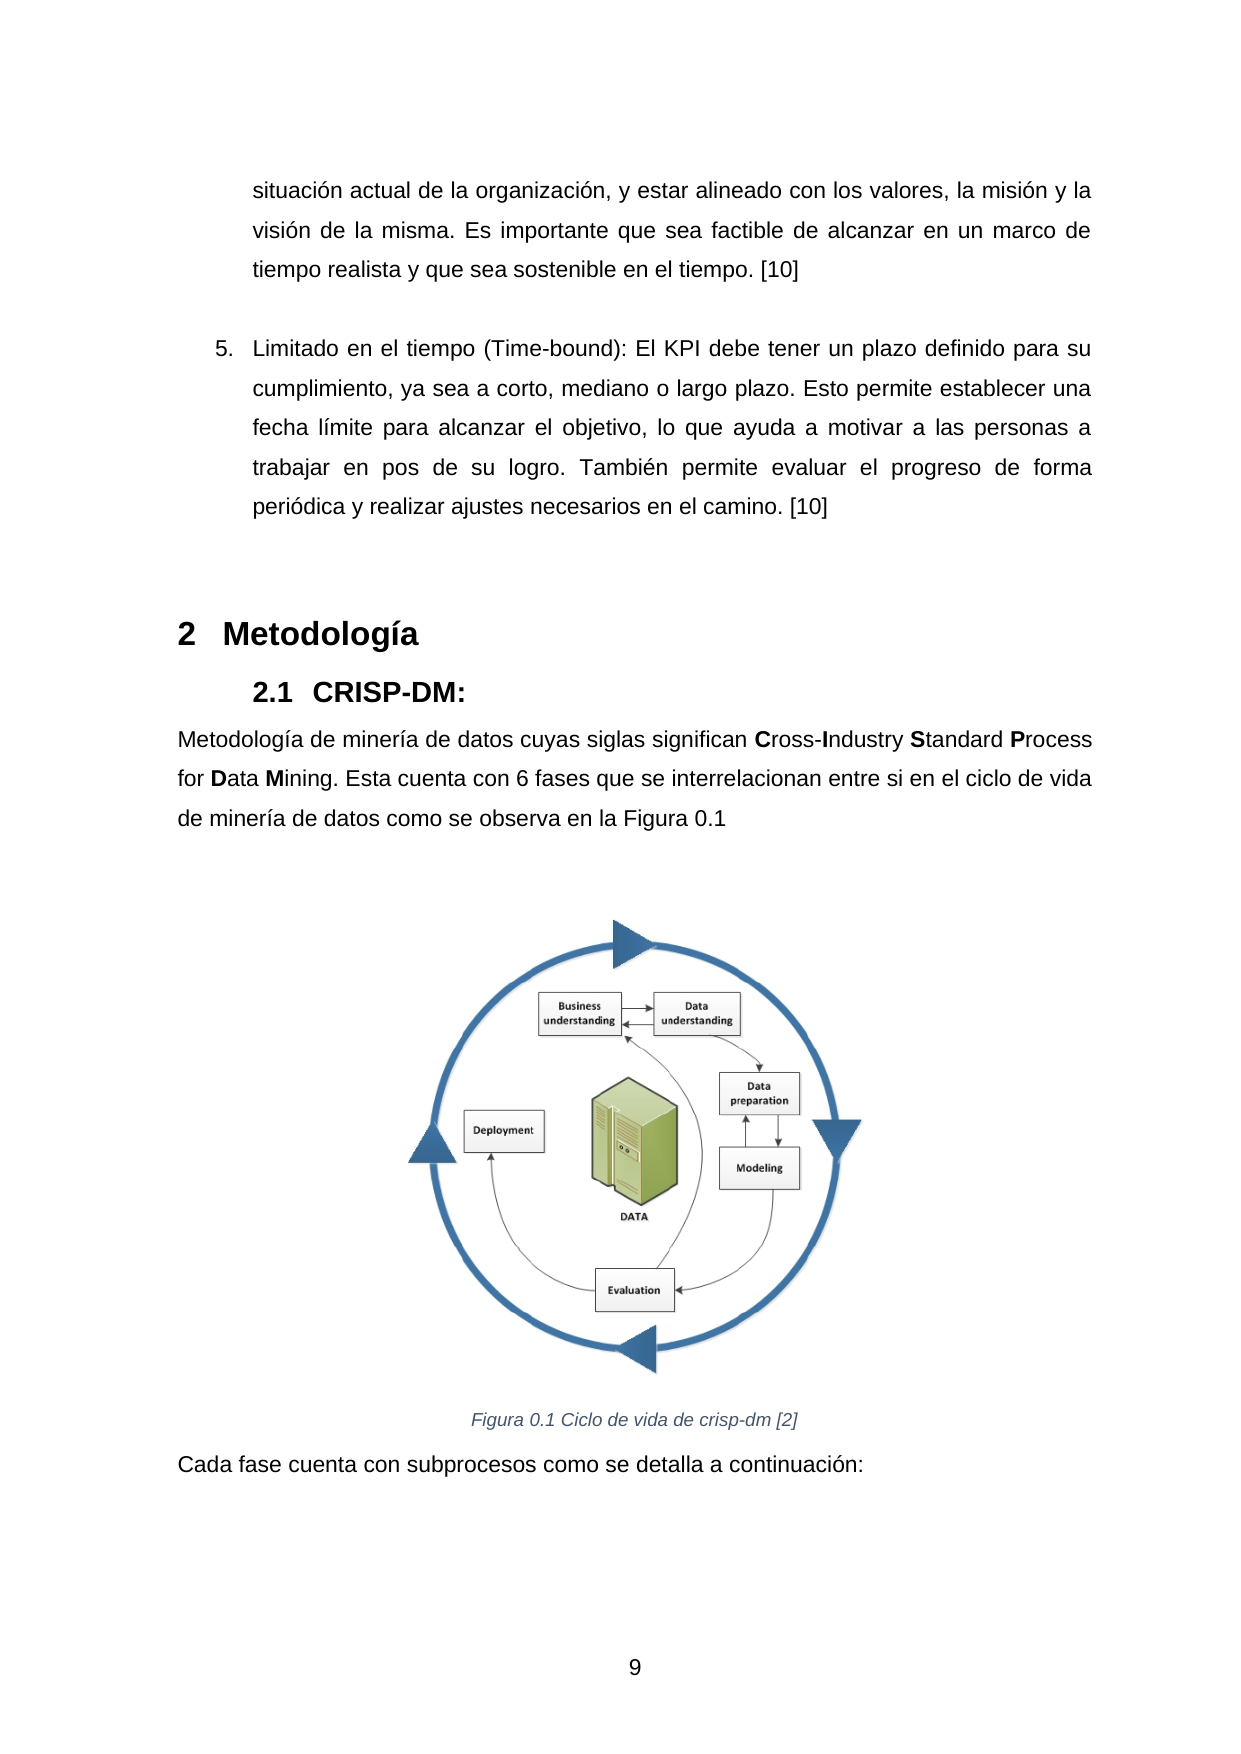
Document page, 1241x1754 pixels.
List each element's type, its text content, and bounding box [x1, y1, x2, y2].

picture [393, 917, 877, 1379]
list Limitado en el tiempo (Time-bound): El KPI debe tener un plazo definido para su cumplimiento, ya sea a corto, mediano o largo plazo. Esto permite establecer una fecha límite para alcanzar el objetivo, lo que ayuda a motivar a las personas a trabajar en pos de su logro. También permite evaluar el progreso de forma periódica y realizar ajustes necesarios en el camino. [215, 335, 1092, 519]
text Metodología [177, 614, 1092, 652]
text Metodología de minería de datos cuyas siglas significan Cross-Industry Standard Process for Data Mining. Esta cuenta con 6 fases que se interrelacionan entre si en el ciclo de vida de minería de datos como se observa en la Figura 2.1 [177, 726, 1092, 831]
text CRISP-DM: [252, 675, 1092, 709]
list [215, 177, 1092, 282]
text Figura 0.1 Ciclo de vida de crisp-dm [177, 1408, 1092, 1430]
text Cada fase cuenta con subprocesos como se detalla a continuación: [177, 1451, 1092, 1477]
